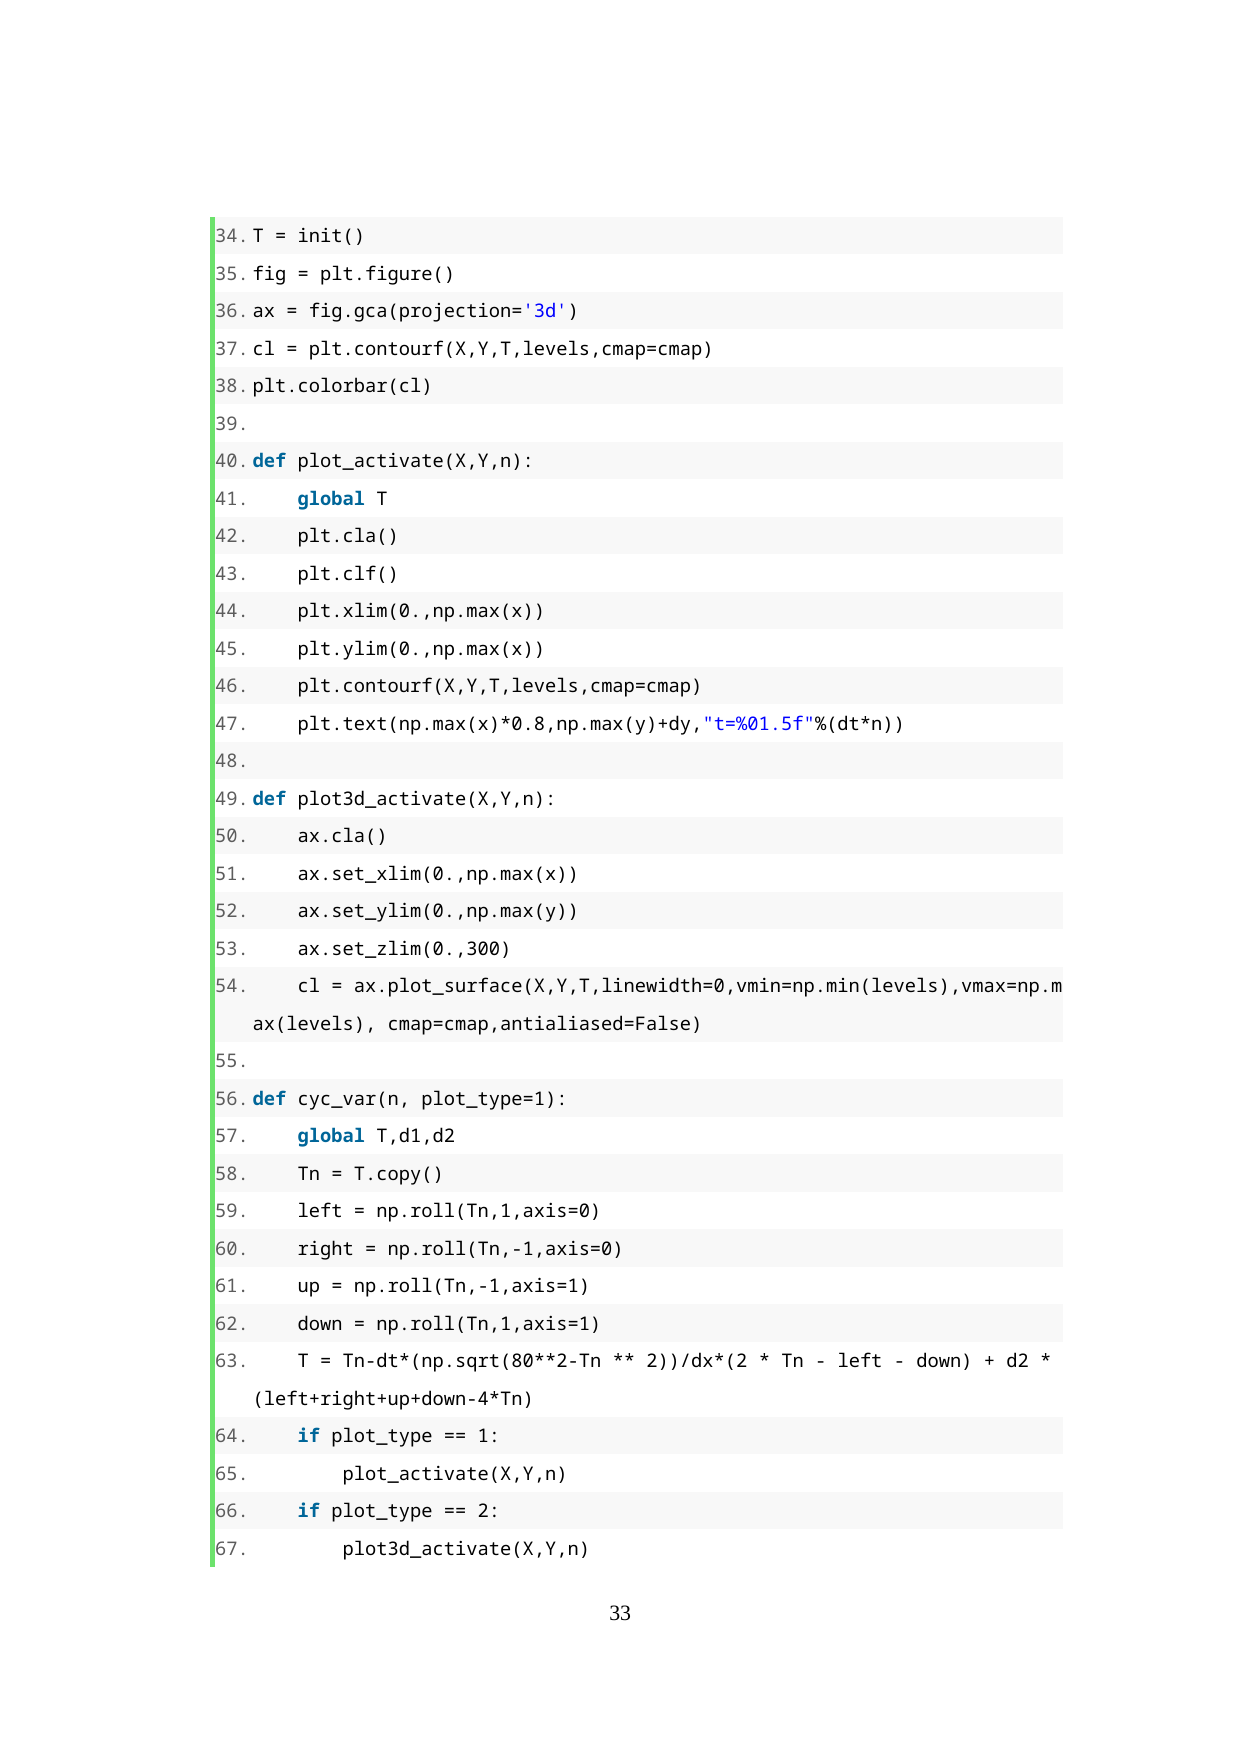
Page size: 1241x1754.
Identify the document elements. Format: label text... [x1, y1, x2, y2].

list def cyc_var(n, plot_type=1): [215, 1079, 1063, 1117]
list if plot_type == 1: [215, 1417, 1063, 1454]
list ax.set_zlim(0.,300) [215, 929, 1063, 967]
list down = np.roll(Tn,1,axis=1) [215, 1304, 1063, 1342]
list cl = plt.contourf(X,Y,T,levels,cmap=cmap) [215, 329, 1063, 367]
list plot3d_activate(X,Y,n) [215, 1529, 1063, 1567]
list def plot_activate(X,Y,n): [215, 442, 1063, 479]
list plt.xlim(0.,np.max(x)) [215, 592, 1063, 629]
list plt.ylim(0.,np.max(x)) [215, 629, 1063, 667]
list left = np.roll(Tn,1,axis=0) [215, 1192, 1063, 1229]
list global T,d1,d2 [215, 1117, 1063, 1154]
list up = np.roll(Tn,-1,axis=1) [215, 1267, 1063, 1304]
list global T [215, 479, 1063, 517]
list ax.set_xlim(0.,np.max(x)) [215, 854, 1063, 892]
list plt.cla() [215, 517, 1063, 554]
list Tn = T.copy() [215, 1154, 1063, 1192]
list right = np.roll(Tn,-1,axis=0) [215, 1229, 1063, 1267]
list def plot3d_activate(X,Y,n): [215, 779, 1063, 817]
list ax.cla() [215, 817, 1063, 854]
list plt.text(np.max(x)*0.8,np.max(y)+dy,"t=%01.5f"%(dt*n)) [215, 704, 1063, 742]
list ax.set_ylim(0.,np.max(y)) [215, 892, 1063, 929]
list plt.contourf(X,Y,T,levels,cmap=cmap) [215, 667, 1063, 704]
list cl = ax.plot_surface(X,Y,T,linewidth=0,vmin=np.min(levels),vmax=np.max(levels), cmap=cmap,antialiased=False) [215, 967, 1063, 1042]
list plt.colorbar(cl) [215, 367, 1063, 404]
list T = Tn-dt*(np.sqrt(80**2-Tn ** 2))/dx*(2 * Tn - left - down) + d2 * (left+right+up+down-4*Tn) [215, 1342, 1063, 1417]
list fig = plt.figure() [215, 254, 1063, 292]
list T = init() [215, 217, 1063, 254]
list if plot_type == 2: [215, 1492, 1063, 1529]
list plt.clf() [215, 554, 1063, 592]
list plot_activate(X,Y,n) [215, 1454, 1063, 1492]
list ax = fig.gca(projection='3d') [215, 292, 1063, 329]
